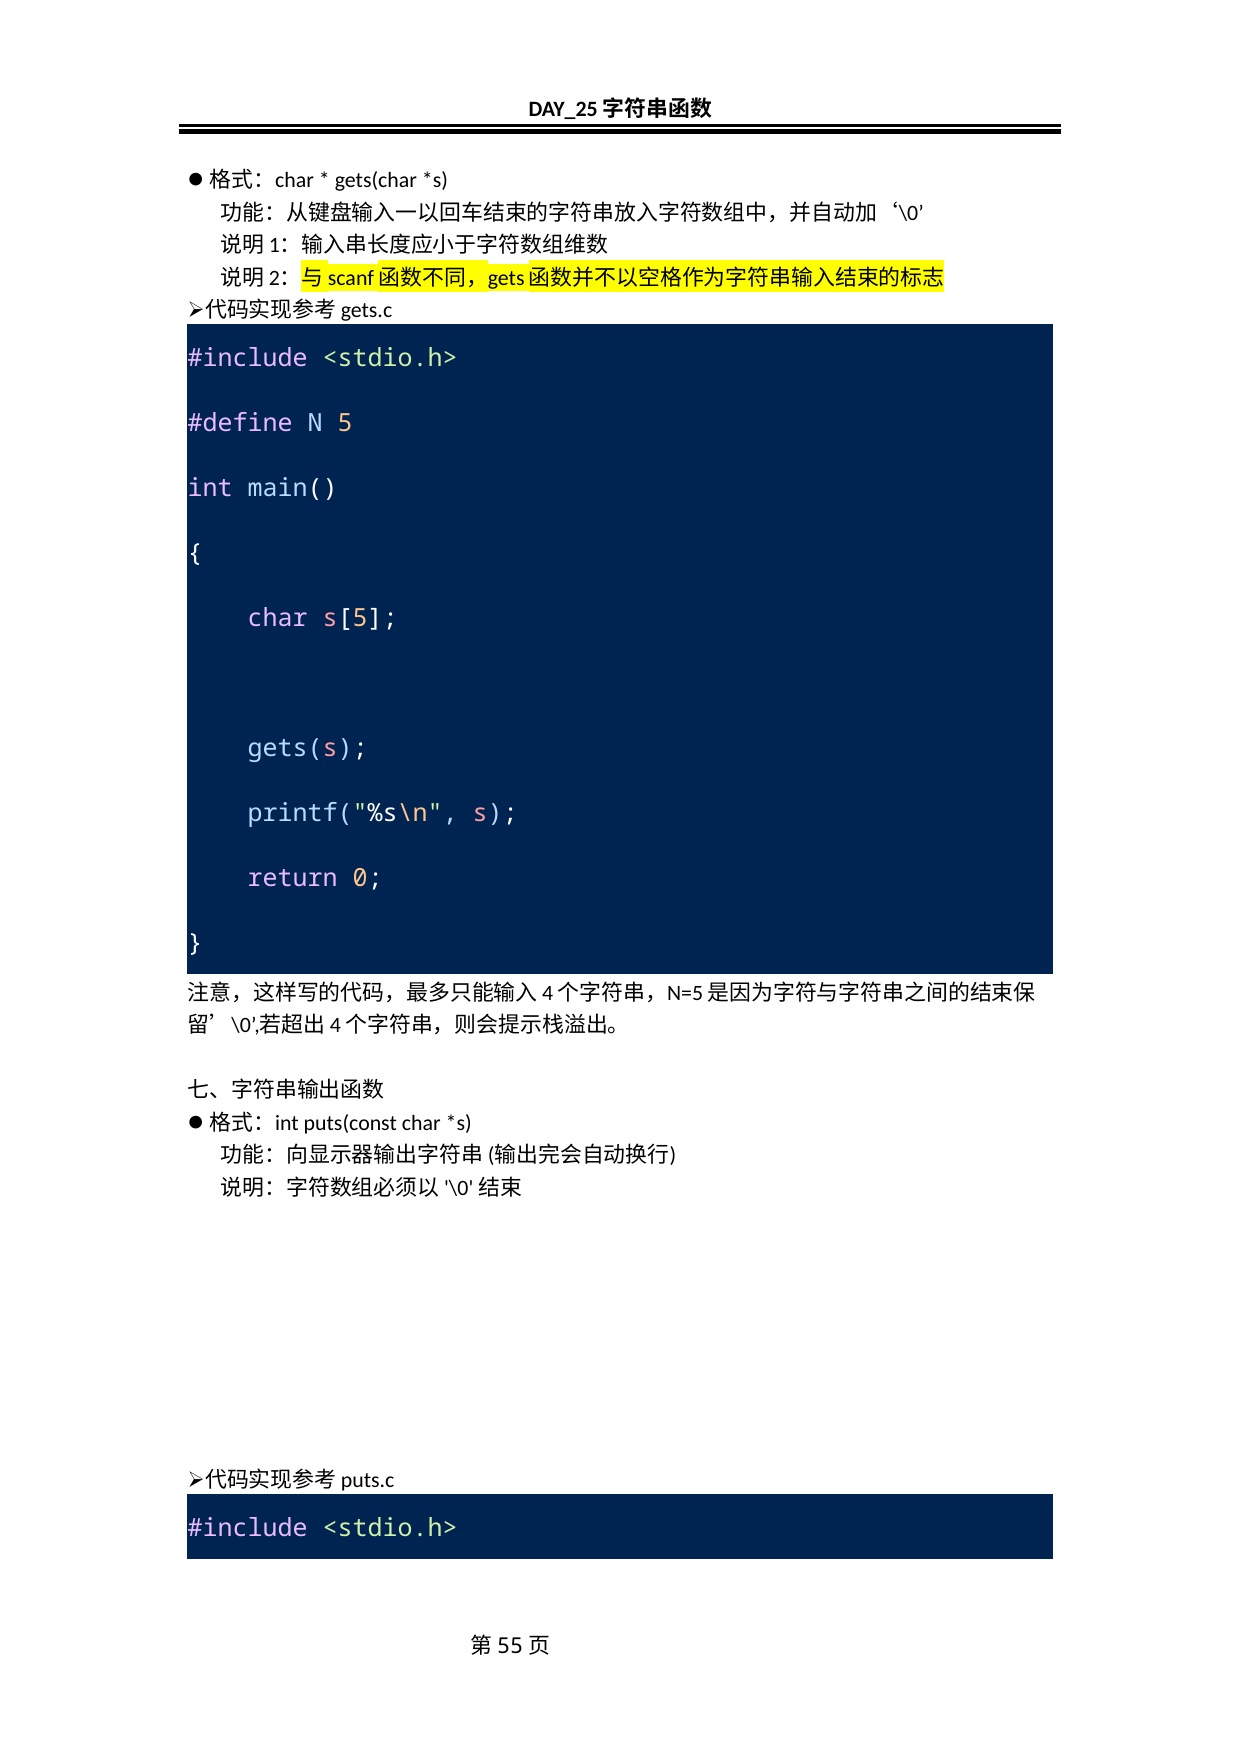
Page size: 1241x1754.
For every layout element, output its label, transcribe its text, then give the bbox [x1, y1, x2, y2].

text char s[5]; [187, 584, 1053, 649]
text #include <stdio.h> [187, 324, 1053, 389]
list 格式：int puts(const char *s) [187, 1104, 1053, 1137]
list 格式：char * gets(char *s) [187, 162, 1053, 194]
text { [187, 519, 1053, 584]
text printf("%s\n", s); [187, 779, 1053, 844]
list 功能：从键盘输入一以回车结束的字符串放入字符数组中，并自动加‘\0’ [187, 194, 1053, 227]
list 说明2：与scanf函数不同，gets函数并不以空格作为字符串输入结束的标志 [187, 259, 1053, 292]
list 说明1：输入串长度应小于字符数组维数 [187, 227, 1053, 259]
list 注意，这样写的代码，最多只能输入4个字符串，N=5是因为字符与字符串之间的结束保留’\0’,若超出4个字符串，则会提示栈溢出。 [187, 974, 1053, 1039]
text #include <stdio.h> [187, 1494, 1053, 1559]
text } [187, 909, 1053, 974]
list 字符串输出函数 [187, 1072, 1053, 1104]
list 代码实现参考puts.c [187, 1462, 1053, 1494]
list 说明：字符数组必须以 '\0' 结束 [187, 1169, 1053, 1202]
text return 0; [187, 844, 1053, 909]
list 功能：向显示器输出字符串 (输出完会自动换行) [187, 1137, 1053, 1169]
text gets(s); [187, 714, 1053, 779]
text int main() [187, 454, 1053, 519]
list 代码实现参考gets.c [187, 292, 1053, 324]
text #define N 5 [187, 389, 1053, 454]
